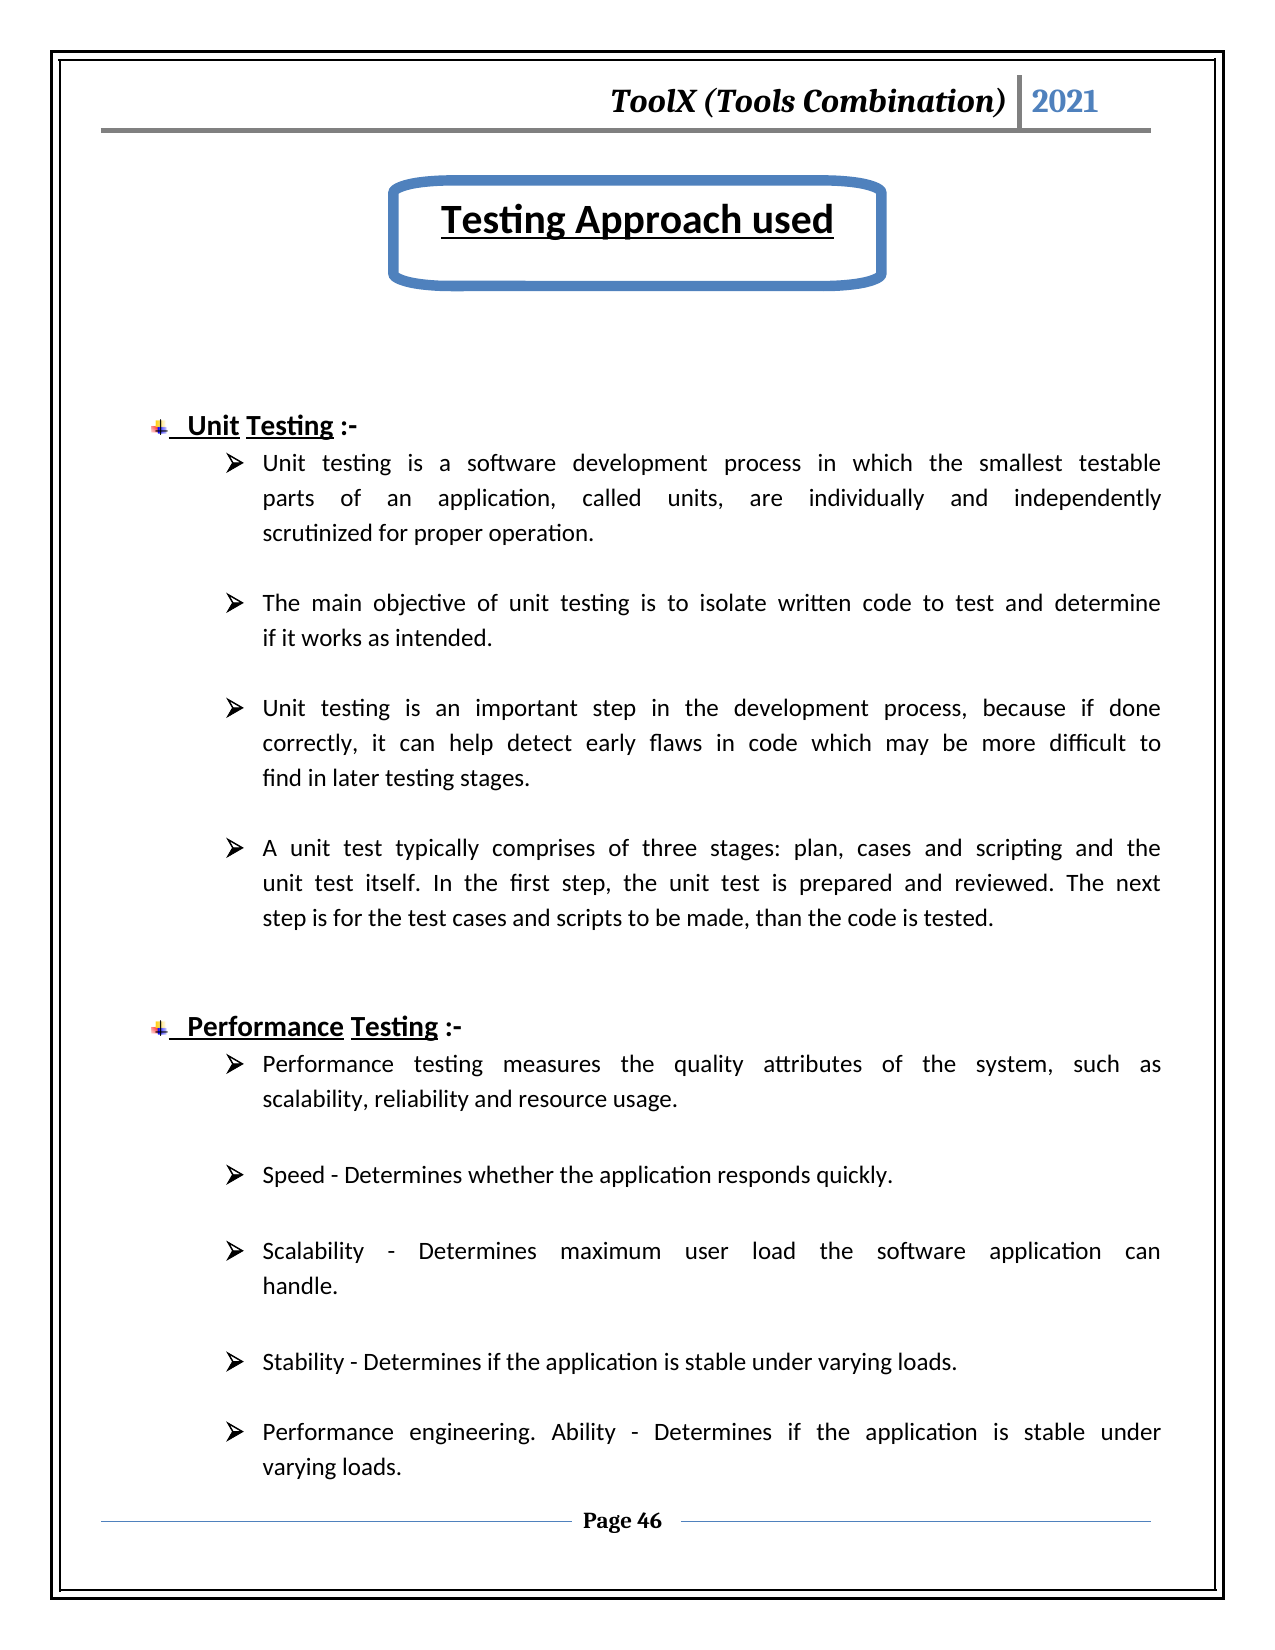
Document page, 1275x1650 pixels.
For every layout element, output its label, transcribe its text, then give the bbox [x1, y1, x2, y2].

list Performance engineering. Ability - Determines if the application is stable under varying loads. [225, 1416, 1162, 1482]
list Performance Testing :- [150, 1008, 1162, 1043]
list Unit testing is an important step in the development process, because if done correctly, it can help detect early flaws in code which may be more difficult to find in later testing stages. [225, 693, 1162, 793]
list Unit testing is a software development process in which the smallest testable parts of an application, called units, are individually and independently scrutinized for proper operation. [225, 448, 1162, 548]
picture [151, 418, 168, 435]
list Performance testing measures the quality attributes of the system, such as scalability, reliability and resource usage. [225, 1048, 1162, 1114]
list Scalability - Determines maximum user load the software application can handle. [225, 1235, 1162, 1301]
list Speed - Determines whether the application responds quickly. [225, 1159, 1162, 1190]
picture [151, 1019, 168, 1036]
list Stability - Determines if the application is stable under varying loads. [225, 1346, 1162, 1377]
list Unit Testing :- [150, 407, 1162, 442]
list A unit test typically comprises of three stages: plan, cases and scripting and the unit test itself. In the first step, the unit test is prepared and reviewed. The next step is for the test cases and scripts to be made, than the code is tested. [225, 833, 1162, 933]
list The main objective of unit testing is to isolate written code to test and determine if it works as intended. [225, 588, 1162, 653]
